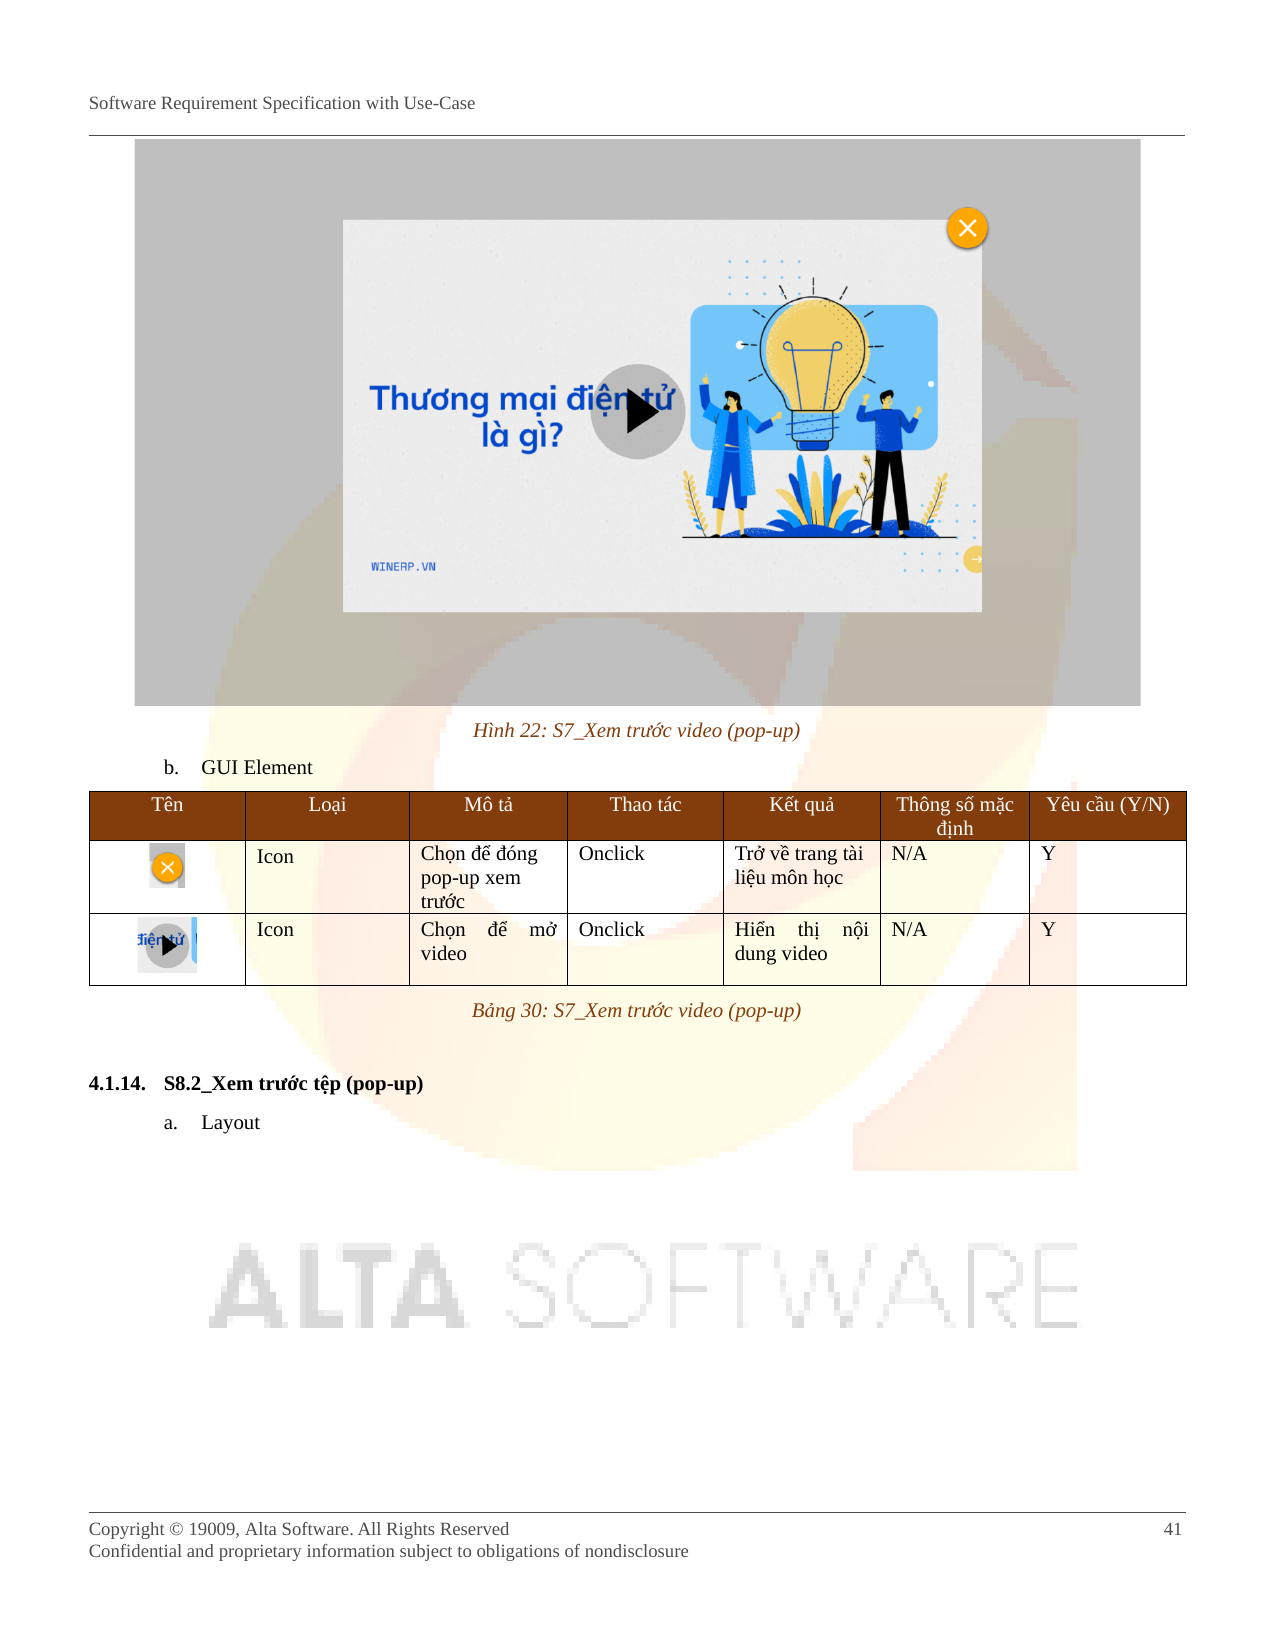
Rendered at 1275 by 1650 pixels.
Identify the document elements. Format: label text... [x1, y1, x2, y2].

table_header Kết quả [724, 792, 880, 840]
table_cell Y [1030, 841, 1186, 913]
table_cell [90, 914, 245, 984]
table_cell Trở về trang tài liệu môn học [724, 841, 880, 913]
picture [137, 917, 197, 973]
table_cell Icon [246, 914, 409, 984]
subtitle S8.2_Xem trước tệp (pop-up) [88, 1071, 1186, 1095]
table_header Loại [246, 792, 409, 840]
list GUI Element [163, 754, 1186, 779]
table_cell N/A [881, 841, 1029, 913]
picture [149, 843, 186, 888]
table_header Yêu cầu (Y/N) [1030, 792, 1186, 840]
picture [134, 139, 1141, 706]
table_cell Chọn để đóng pop-up xem trước [410, 841, 567, 913]
table_cell Onclick [568, 841, 723, 913]
text Bảng 30: S7_Xem trước video (pop-up) [88, 998, 1186, 1022]
table_cell Chọn để mở video [410, 914, 567, 984]
table_header Thông số mặc định [881, 792, 1029, 840]
table_cell Onclick [568, 914, 723, 984]
table_header Mô tả [410, 792, 567, 840]
table_cell [90, 841, 245, 913]
table_header Thao tác [568, 792, 723, 840]
text Hình 22: S7_Xem trước video (pop-up) [88, 718, 1186, 742]
table_header Tên [90, 792, 245, 840]
table_cell Hiển thị nội dung video [724, 914, 880, 984]
list Layout [163, 1110, 1186, 1134]
table_cell Icon [246, 841, 409, 913]
table_cell N/A [881, 914, 1029, 984]
table_cell Y [1030, 914, 1186, 984]
